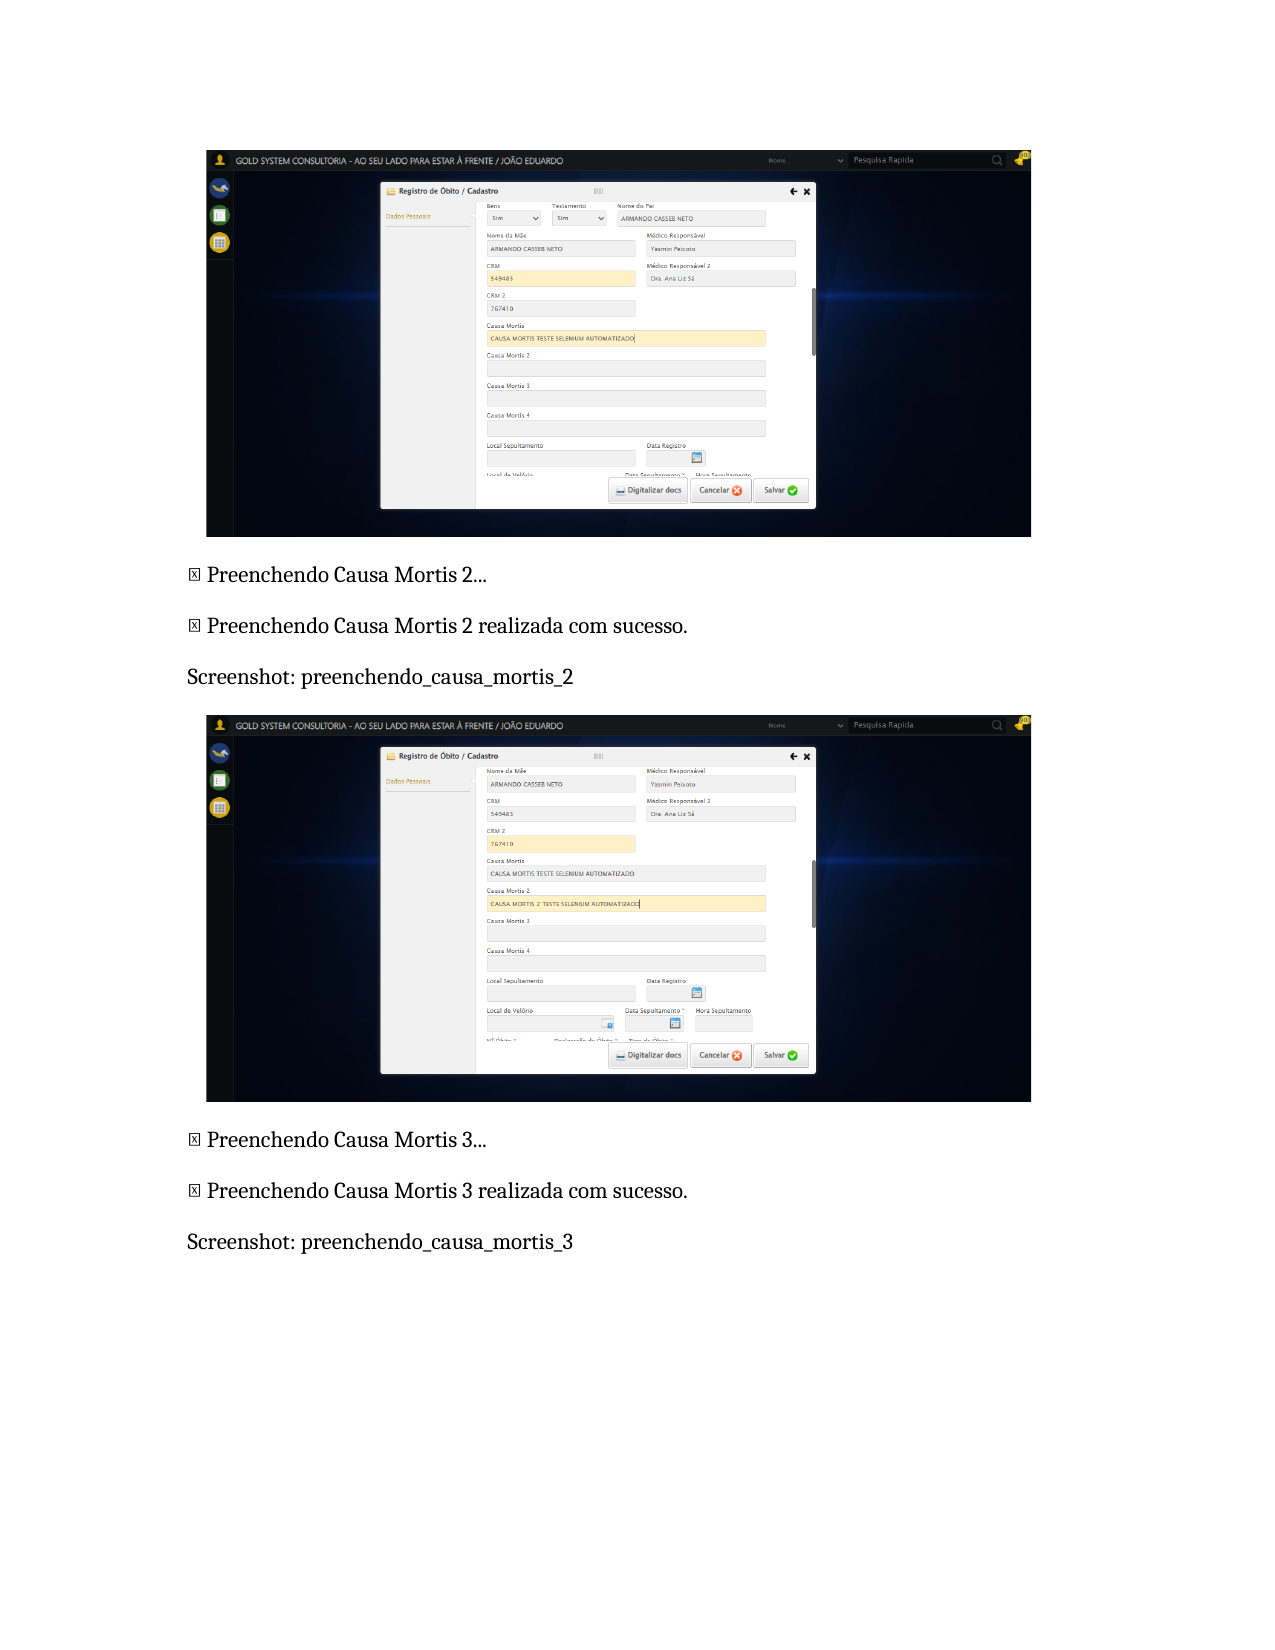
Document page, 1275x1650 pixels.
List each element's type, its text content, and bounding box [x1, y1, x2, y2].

text Screenshot: preenchendo_causa_mortis_2 [187, 664, 1087, 690]
text Screenshot: preenchendo_causa_mortis_3 [187, 1229, 1087, 1255]
picture [206, 150, 1032, 537]
text ✅ Preenchendo Causa Mortis 3 realizada com sucesso. [187, 1178, 1087, 1204]
picture [206, 715, 1032, 1102]
text ✅ Preenchendo Causa Mortis 2 realizada com sucesso. [187, 613, 1087, 639]
text 🔄 Preenchendo Causa Mortis 2... [187, 562, 1087, 588]
text 🔄 Preenchendo Causa Mortis 3... [187, 1127, 1087, 1153]
